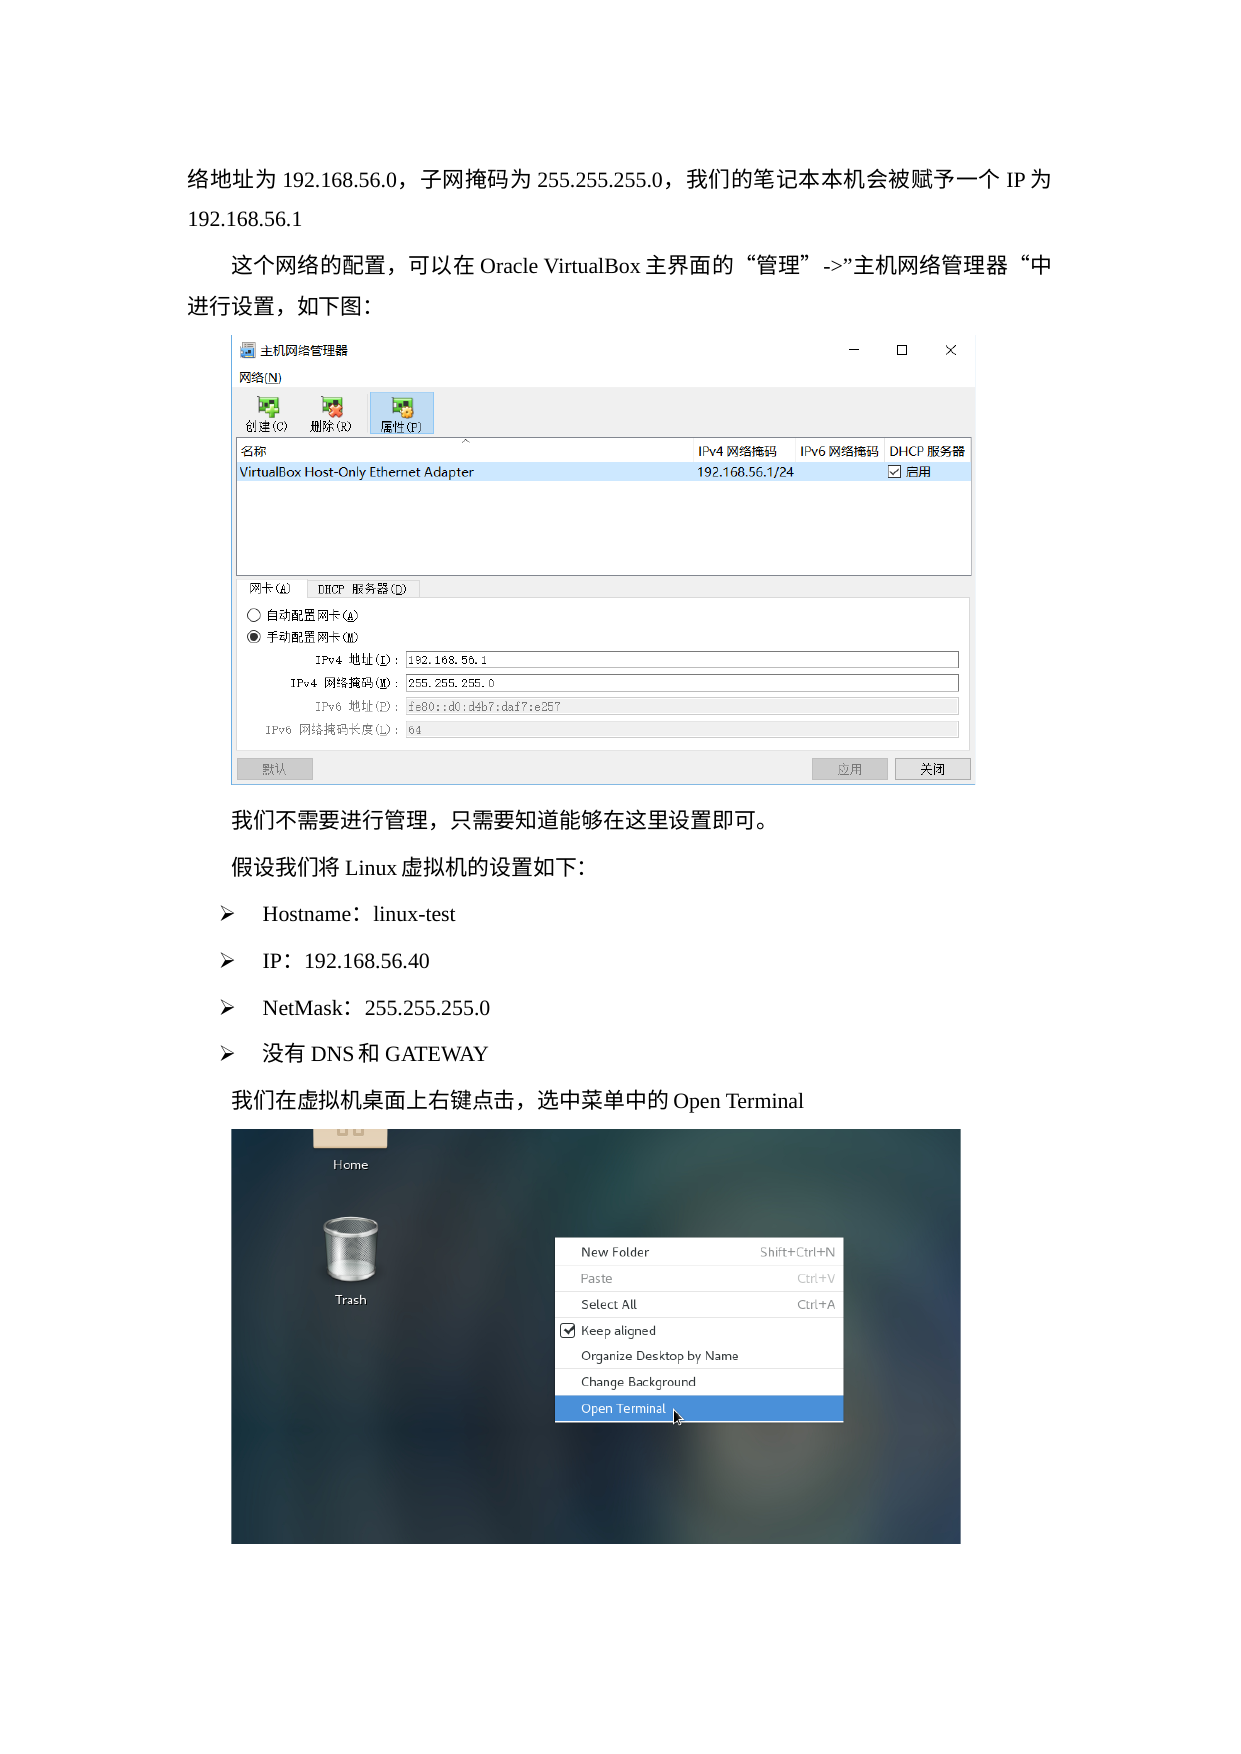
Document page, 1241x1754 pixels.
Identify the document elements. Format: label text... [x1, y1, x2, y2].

text NetMask：255.255.255.0 [219, 989, 1053, 1022]
text 我们不需要进行管理，只需要知道能够在这里设置即可。 [187, 802, 1053, 835]
text 这个网络的配置，可以在Oracle VirtualBox主界面的“管理”->”主机网络管理器“中进行设置，如下图： [187, 248, 1053, 321]
picture [231, 1129, 961, 1544]
text 我们在虚拟机桌面上右键点击，选中菜单中的Open Terminal [187, 1082, 1053, 1115]
text IP：192.168.56.40 [219, 942, 1053, 975]
picture [231, 335, 976, 785]
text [187, 162, 1053, 235]
text 假设我们将Linux虚拟机的设置如下： [187, 849, 1053, 882]
text 没有DNS和GATEWAY [219, 1036, 1053, 1068]
text Hostname：linux-test [219, 896, 1053, 928]
